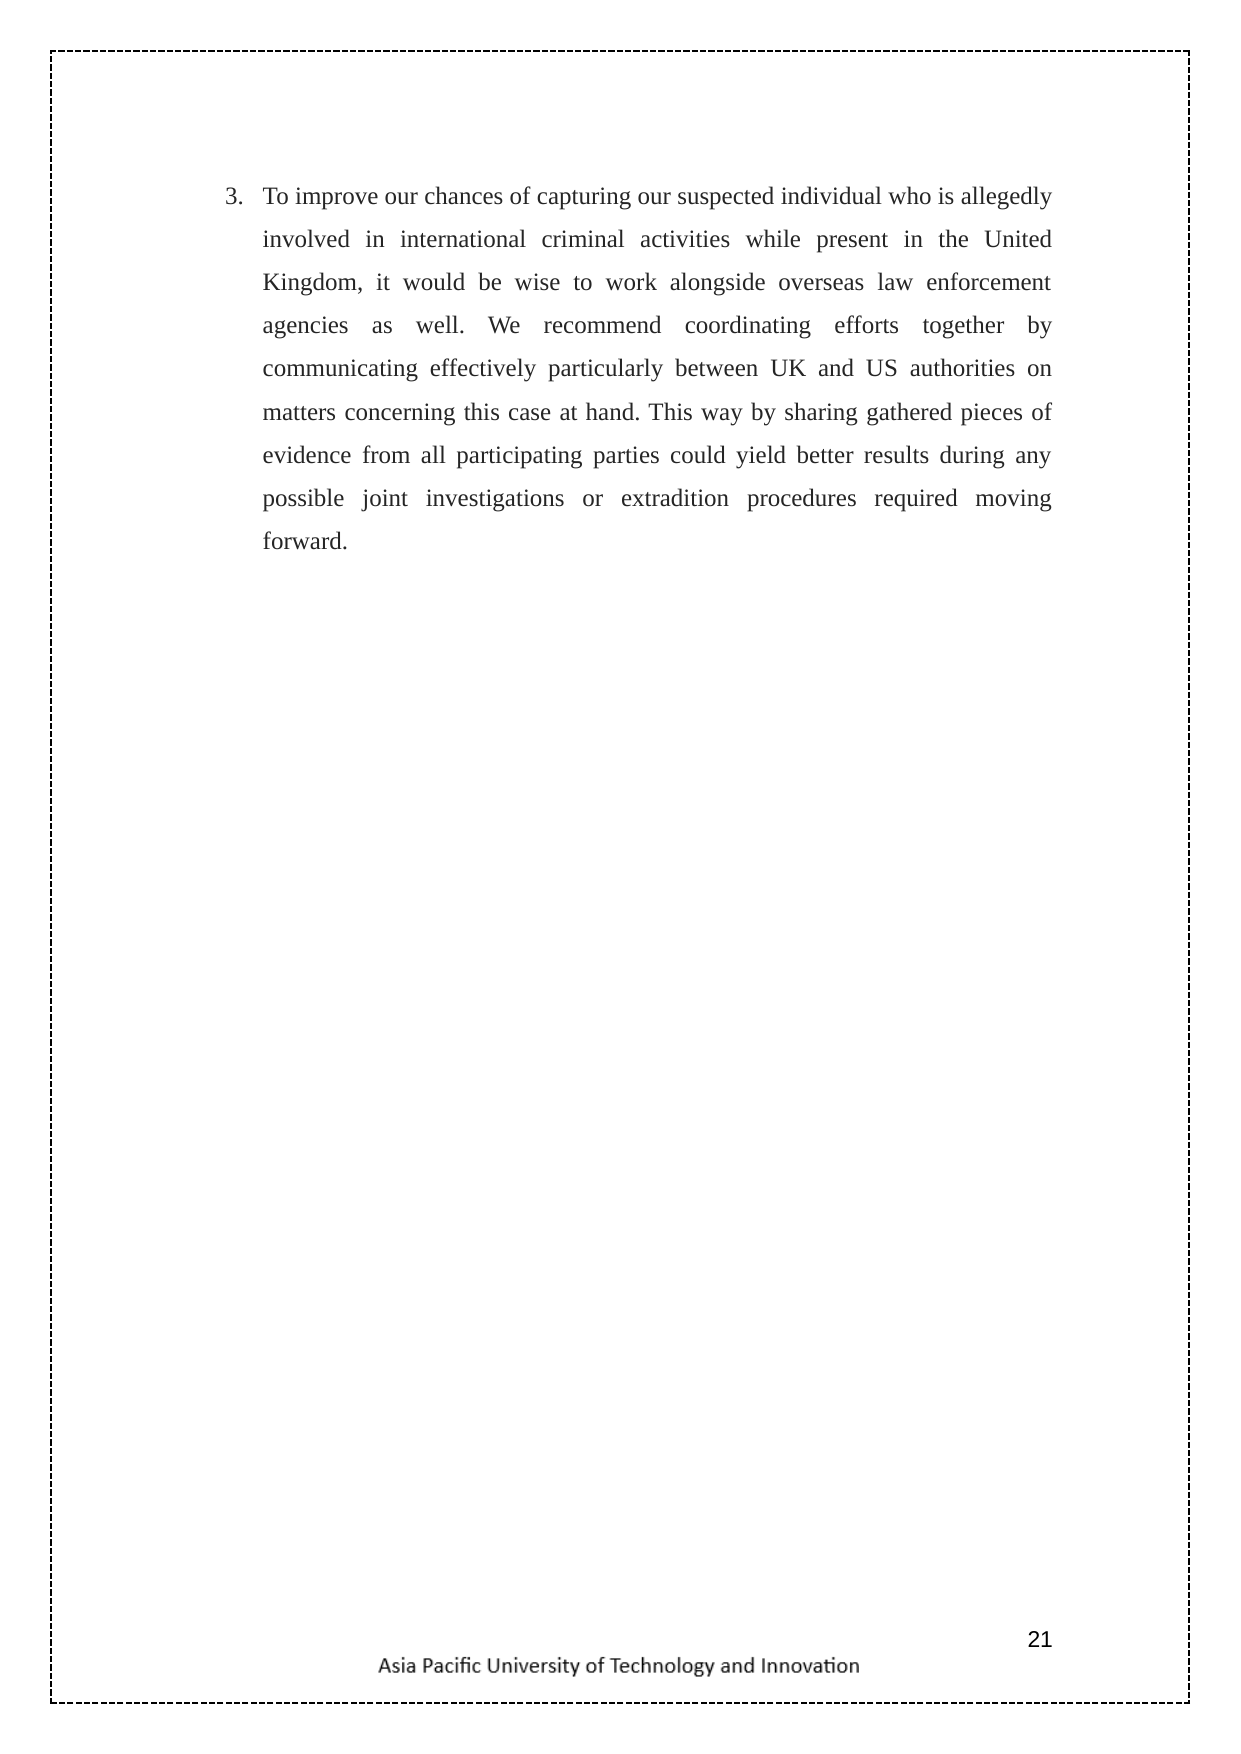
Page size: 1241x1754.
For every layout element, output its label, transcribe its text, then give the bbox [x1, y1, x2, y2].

picture [376, 1652, 864, 1678]
list To improve our chances of capturing our suspected individual who is allegedly involved in international criminal activities while present in the United Kingdom, it would be wise to work alongside overseas law enforcement agencies as well. We recommend coordinating efforts together by communicating effectively particularly between UK and US authorities on matters concerning this case at hand. This way by sharing gathered pieces of evidence from all participating parties could yield better results during any possible joint investigations or extradition procedures required moving forward. [225, 181, 1053, 555]
